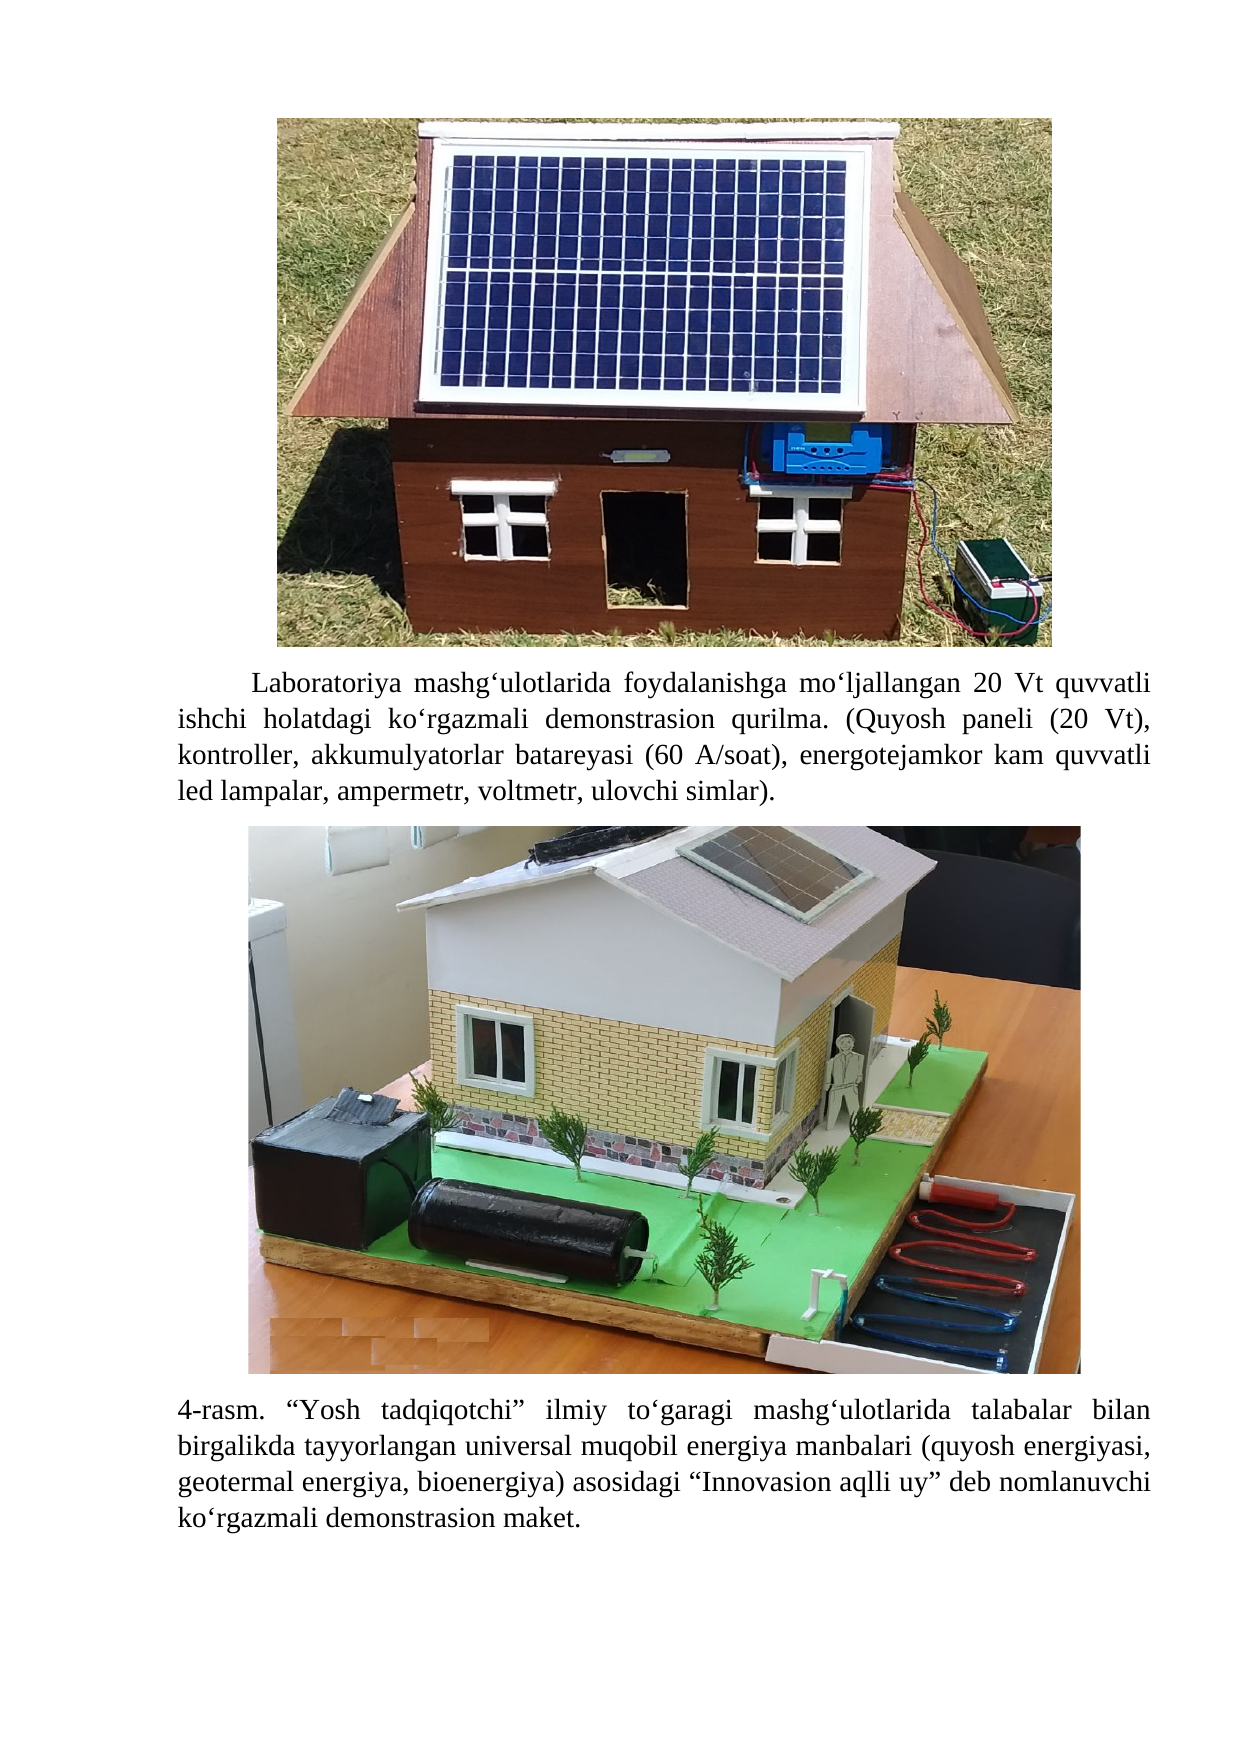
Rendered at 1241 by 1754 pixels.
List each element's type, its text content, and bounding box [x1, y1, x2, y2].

picture [248, 826, 1081, 1374]
picture [277, 118, 1052, 647]
text Laboratoriya mashg‘ulotlarida foydalanishga mo‘ljallangan 20 Vt quvvatli ishchi holatdagi ko‘rgazmali demonstrasion qurilma. (Quyosh paneli (20 Vt), kontroller, akkumulyatorlar batareyasi (60 A/soat), energotejamkor kam quvvatli led lampalar, ampermetr, voltmetr, ulovchi simlar). [177, 665, 1152, 807]
text 4-rasm. “Yosh tadqiqotchi” ilmiy to‘garagi mashg‘ulotlarida talabalar bilan birgalikda tayyorlangan universal muqobil energiya manbalari (quyosh energiyasi, geotermal energiya, bioenergiya) asosidagi “Innovasion aqlli uy” deb nomlanuvchi ko‘rgazmali demonstrasion maket. [177, 1392, 1152, 1534]
